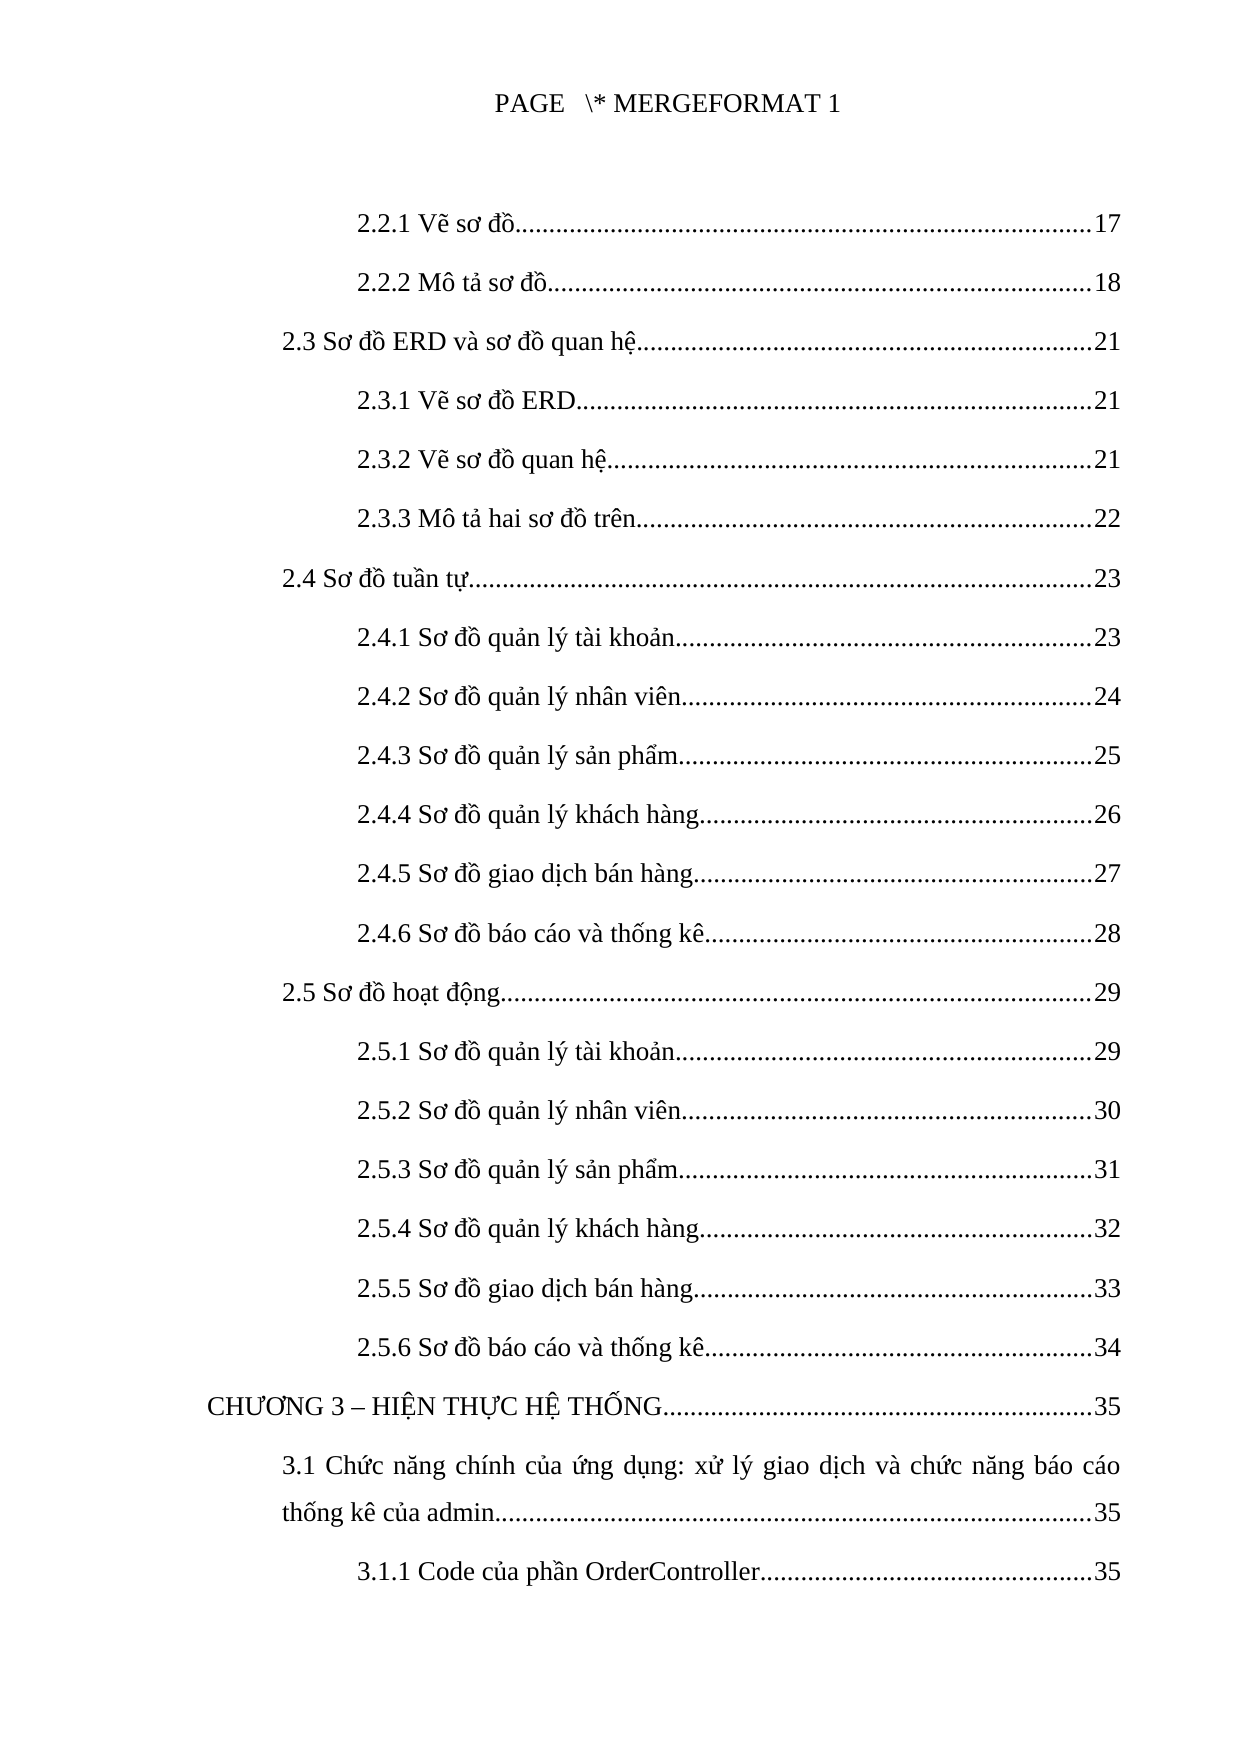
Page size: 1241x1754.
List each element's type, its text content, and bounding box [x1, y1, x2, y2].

text 3.1 Chức năng chính của ứng dụng: xử lý giao dịch và chức năng báo cáo thống kê của admin 35 [282, 1449, 1122, 1527]
text 2.5.3 Sơ đồ quản lý sản phẩm 31 [357, 1153, 1122, 1184]
text 2.4.3 Sơ đồ quản lý sản phẩm 25 [357, 739, 1122, 770]
text CHƯƠNG 3 – HIỆN THỰC HỆ THỐNG 35 [207, 1390, 1122, 1421]
text 2.5.4 Sơ đồ quản lý khách hàng 32 [357, 1213, 1122, 1244]
text 2.5.1 Sơ đồ quản lý tài khoản 29 [357, 1035, 1122, 1066]
text 2.3.3 Mô tả hai sơ đồ trên 22 [357, 503, 1122, 534]
text 2.2.1 Vẽ sơ đồ 17 [357, 207, 1122, 238]
text 3.1.1 Code của phần OrderController 35 [357, 1555, 1122, 1586]
text 2.3.1 Vẽ sơ đồ ERD 21 [357, 384, 1122, 415]
text 2.4.5 Sơ đồ giao dịch bán hàng 27 [357, 858, 1122, 889]
text 2.4.4 Sơ đồ quản lý khách hàng 26 [357, 798, 1122, 829]
text 2.4.2 Sơ đồ quản lý nhân viên 24 [357, 680, 1122, 711]
text 2.5.2 Sơ đồ quản lý nhân viên 30 [357, 1094, 1122, 1125]
text 2.2.2 Mô tả sơ đồ 18 [357, 266, 1122, 297]
text 2.5.5 Sơ đồ giao dịch bán hàng 33 [357, 1272, 1122, 1303]
text 2.5.6 Sơ đồ báo cáo và thống kê 34 [357, 1331, 1122, 1362]
text 2.5 Sơ đồ hoạt động 29 [282, 976, 1122, 1007]
text 2.3.2 Vẽ sơ đồ quan hệ 21 [357, 443, 1122, 474]
text 2.4 Sơ đồ tuần tự 23 [282, 562, 1122, 593]
text 2.4.6 Sơ đồ báo cáo và thống kê 28 [357, 917, 1122, 948]
text 2.3 Sơ đồ ERD và sơ đồ quan hệ 21 [282, 325, 1122, 356]
text 2.4.1 Sơ đồ quản lý tài khoản 23 [357, 621, 1122, 652]
